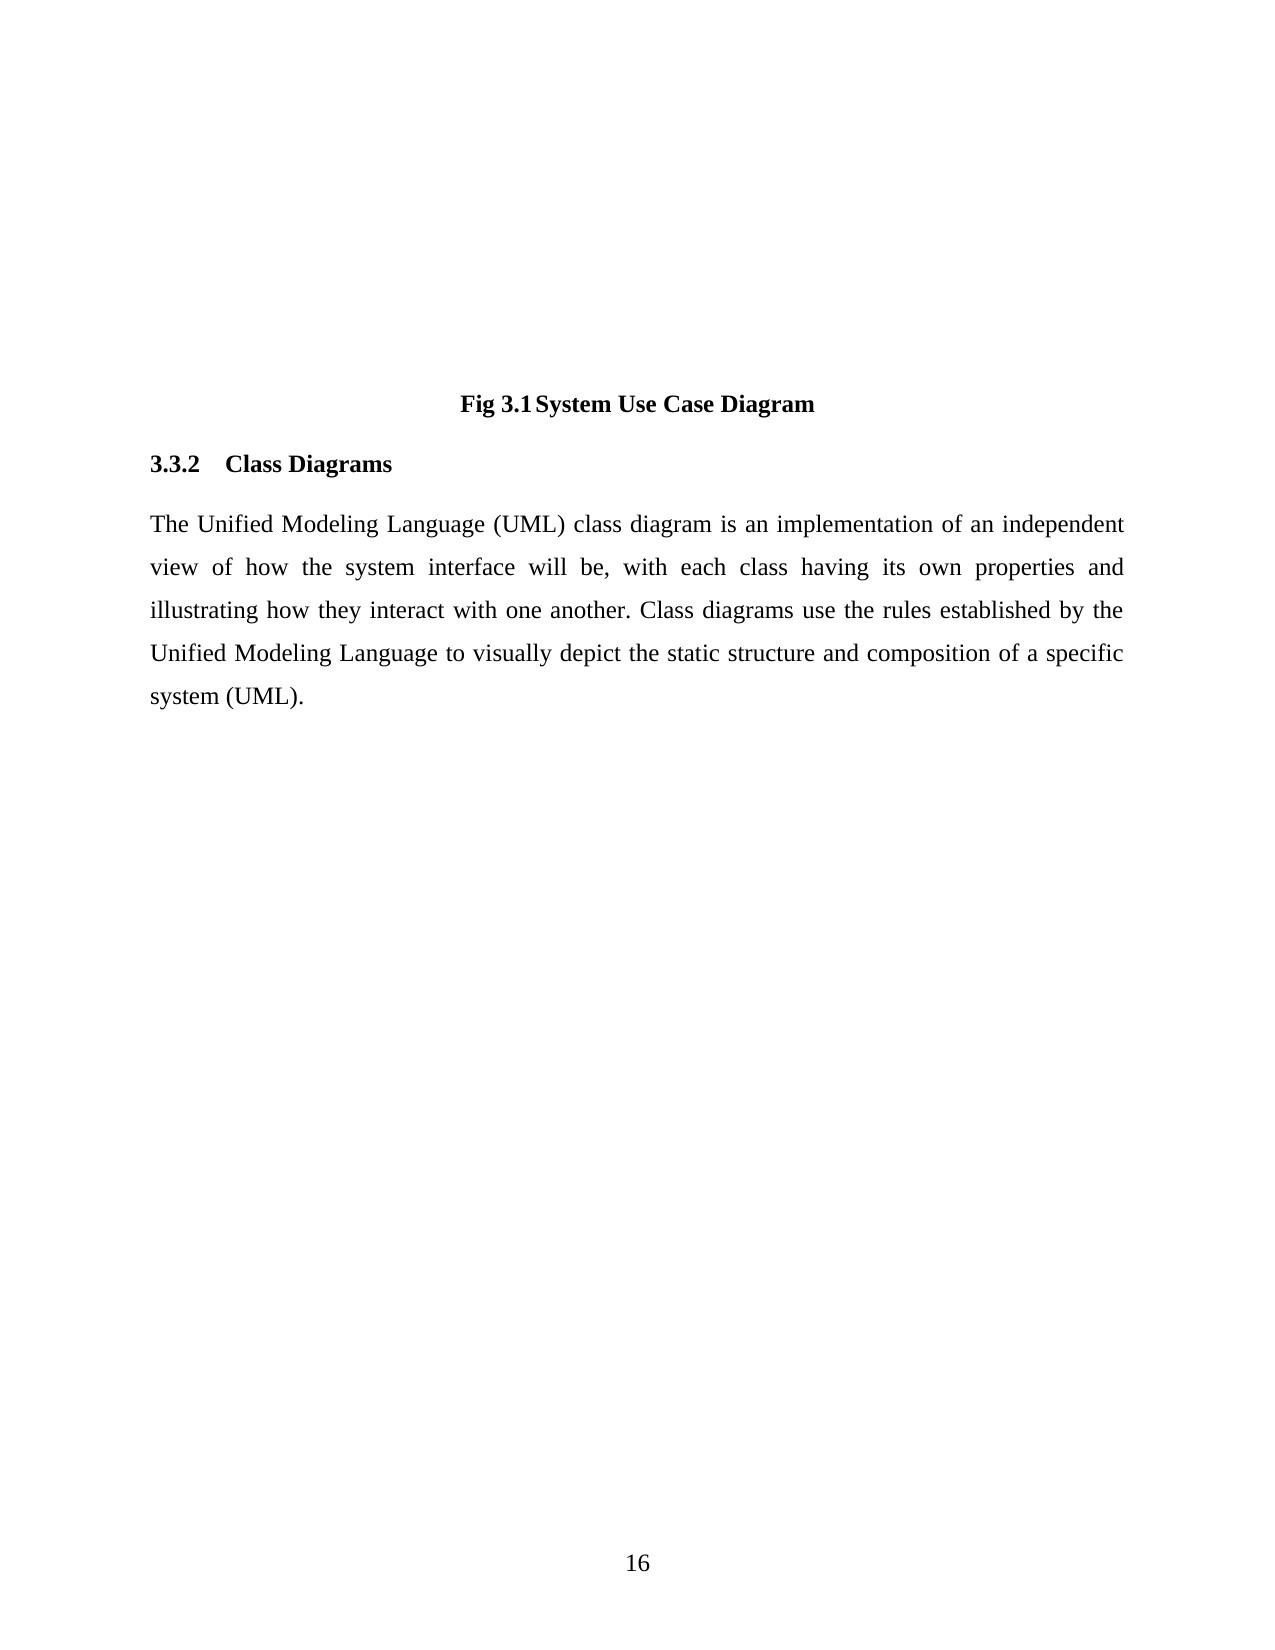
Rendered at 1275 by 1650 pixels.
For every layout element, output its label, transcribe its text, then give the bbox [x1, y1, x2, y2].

text 3.3.2 Class Diagrams [150, 449, 1125, 478]
text The Unified Modeling Language (UML) class diagram is an implementation of an independent view of how the system interface will be, with each class having its own properties and illustrating how they interact with one another. Class diagrams use the rules established by the Unified Modeling Language to visually depict the static structure and composition of a specific system (UML). [150, 509, 1125, 710]
text Fig 3.1 System Use Case Diagram [150, 389, 1125, 418]
